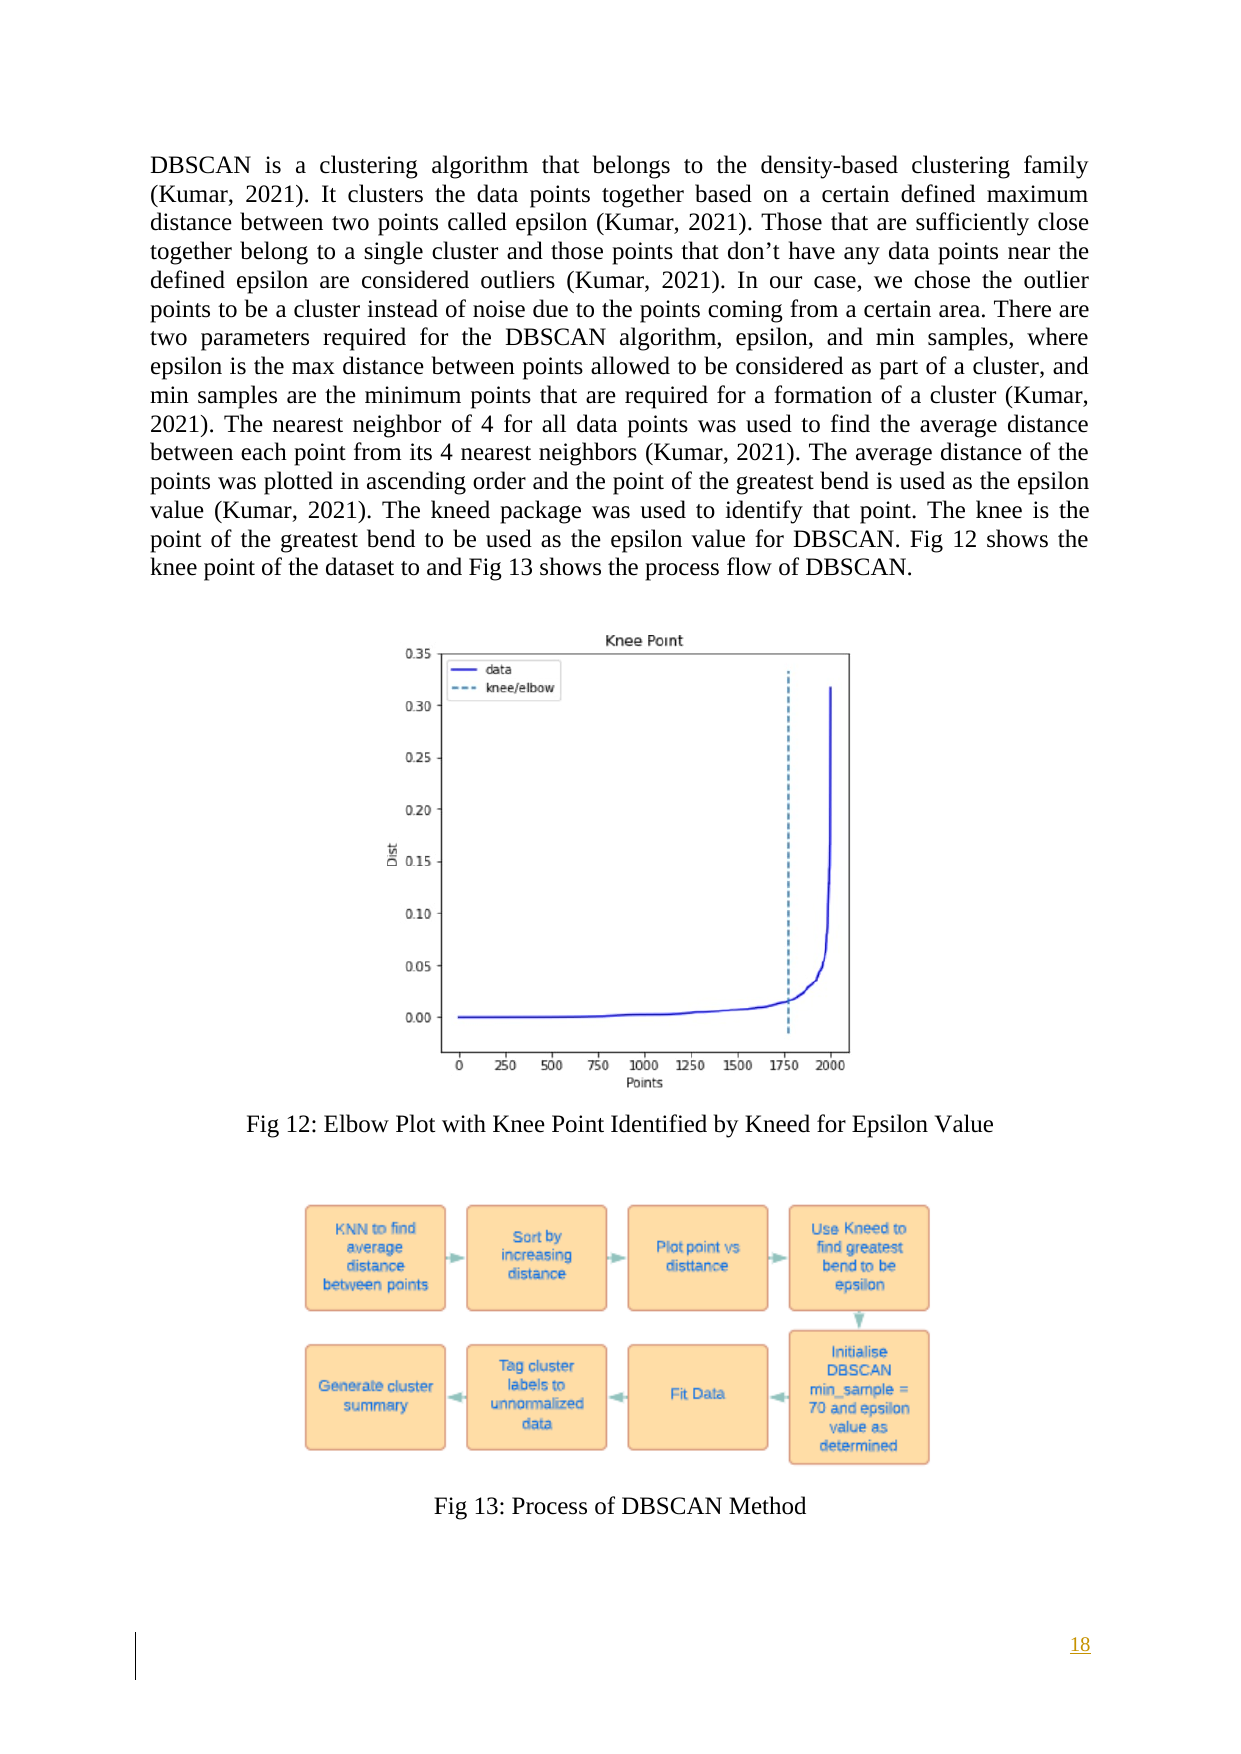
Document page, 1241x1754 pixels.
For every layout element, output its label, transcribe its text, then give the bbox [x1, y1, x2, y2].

text Fig 13: Process of DBSCAN Method [150, 1491, 1090, 1520]
picture [378, 635, 862, 1097]
text Fig 12: Elbow Plot with Knee Point Identified by Kneed for Epsilon Value [150, 1109, 1090, 1137]
picture [299, 1191, 941, 1479]
text DBSCAN is a clustering algorithm that belongs to the density-based clustering family (Kumar, 2021). It clusters the data points together based on a certain defined maximum distance between two points called epsilon (Kumar, 2021). Those that are sufficiently close together belong to a single cluster and those points that don’t have any data points near the defined epsilon are considered outliers (Kumar, 2021). In our case, we chose the outlier points to be a cluster instead of noise due to the points coming from a certain area. There are two parameters required for the DBSCAN algorithm, epsilon, and min samples, where epsilon is the max distance between points allowed to be considered as part of a cluster, and min samples are the minimum points that are required for a formation of a cluster (Kumar, 2021). The nearest neighbor of 4 for all data points was used to find the average distance between each point from its 4 nearest neighbors (Kumar, 2021). The average distance of the points was plotted in ascending order and the point of the greatest bend is used as the epsilon value (Kumar, 2021). The kneed package was used to identify that point. The knee is the point of the greatest bend to be used as the epsilon value for DBSCAN. Fig 12 shows the knee point of the dataset to and Fig 13 shows the process flow of DBSCAN. [150, 150, 1090, 581]
